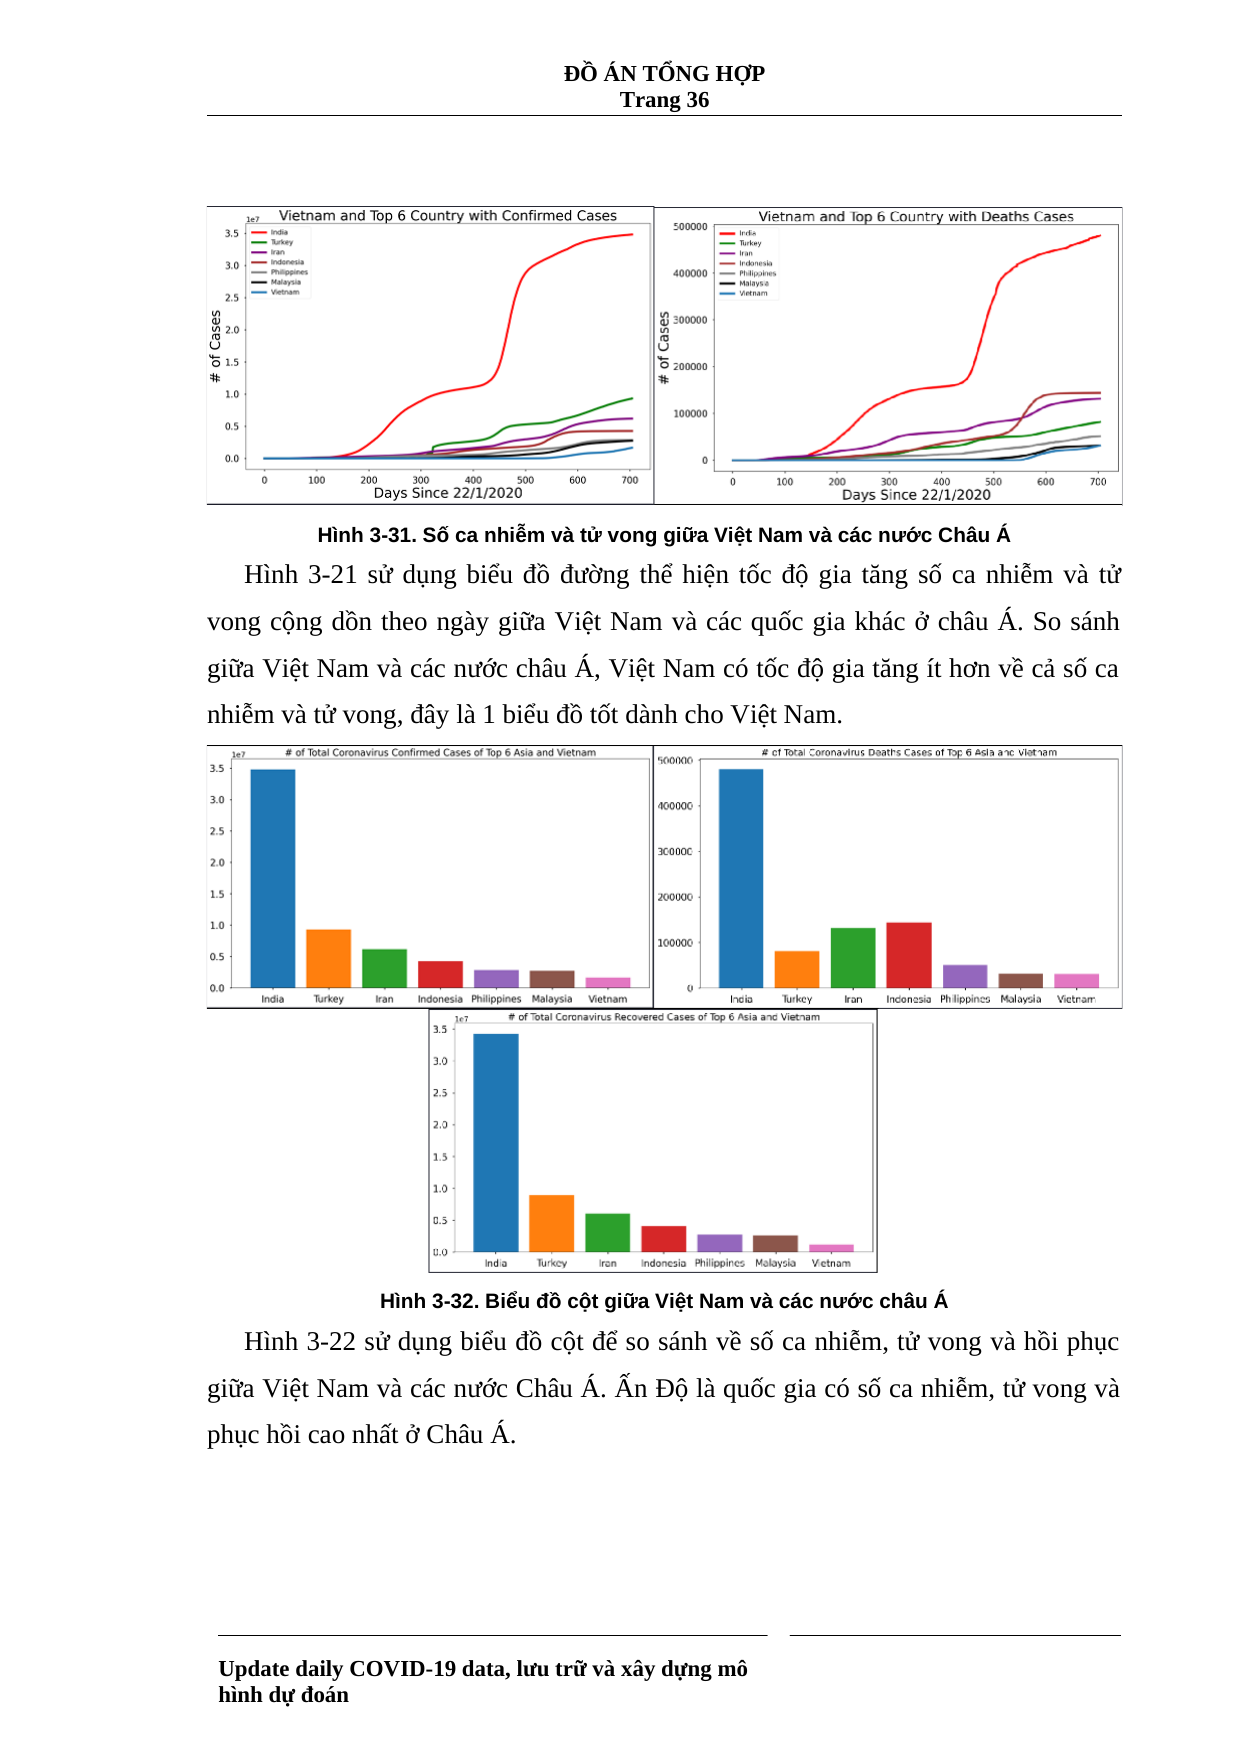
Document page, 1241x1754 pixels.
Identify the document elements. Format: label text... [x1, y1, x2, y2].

picture [206, 206, 1123, 507]
text Hình 3-21 sử dụng biểu đồ đường thể hiện tốc độ gia tăng số ca nhiễm và tử vong cộng dồn theo ngày giữa Việt Nam và các quốc gia khác ở châu Á. So sánh giữa Việt Nam và các nước châu Á, Việt Nam có tốc độ gia tăng ít hơn về cả số ca nhiễm và tử vong, đây là 1 biểu đồ tốt dành cho Việt Nam. [207, 558, 1122, 729]
picture [206, 745, 1123, 1274]
text Hình -. Số ca nhiễm và tử vong giữa Việt Nam và các nước Châu Á [207, 522, 1122, 546]
text Hình -. Biểu đồ cột giữa Việt Nam và các nước châu Á [207, 1289, 1122, 1313]
text Hình 3-22 sử dụng biểu đồ cột để so sánh về số ca nhiễm, tử vong và hồi phục giữa Việt Nam và các nước Châu Á. Ấn Độ là quốc gia có số ca nhiễm, tử vong và phục hồi cao nhất ở Châu Á. [207, 1325, 1122, 1449]
